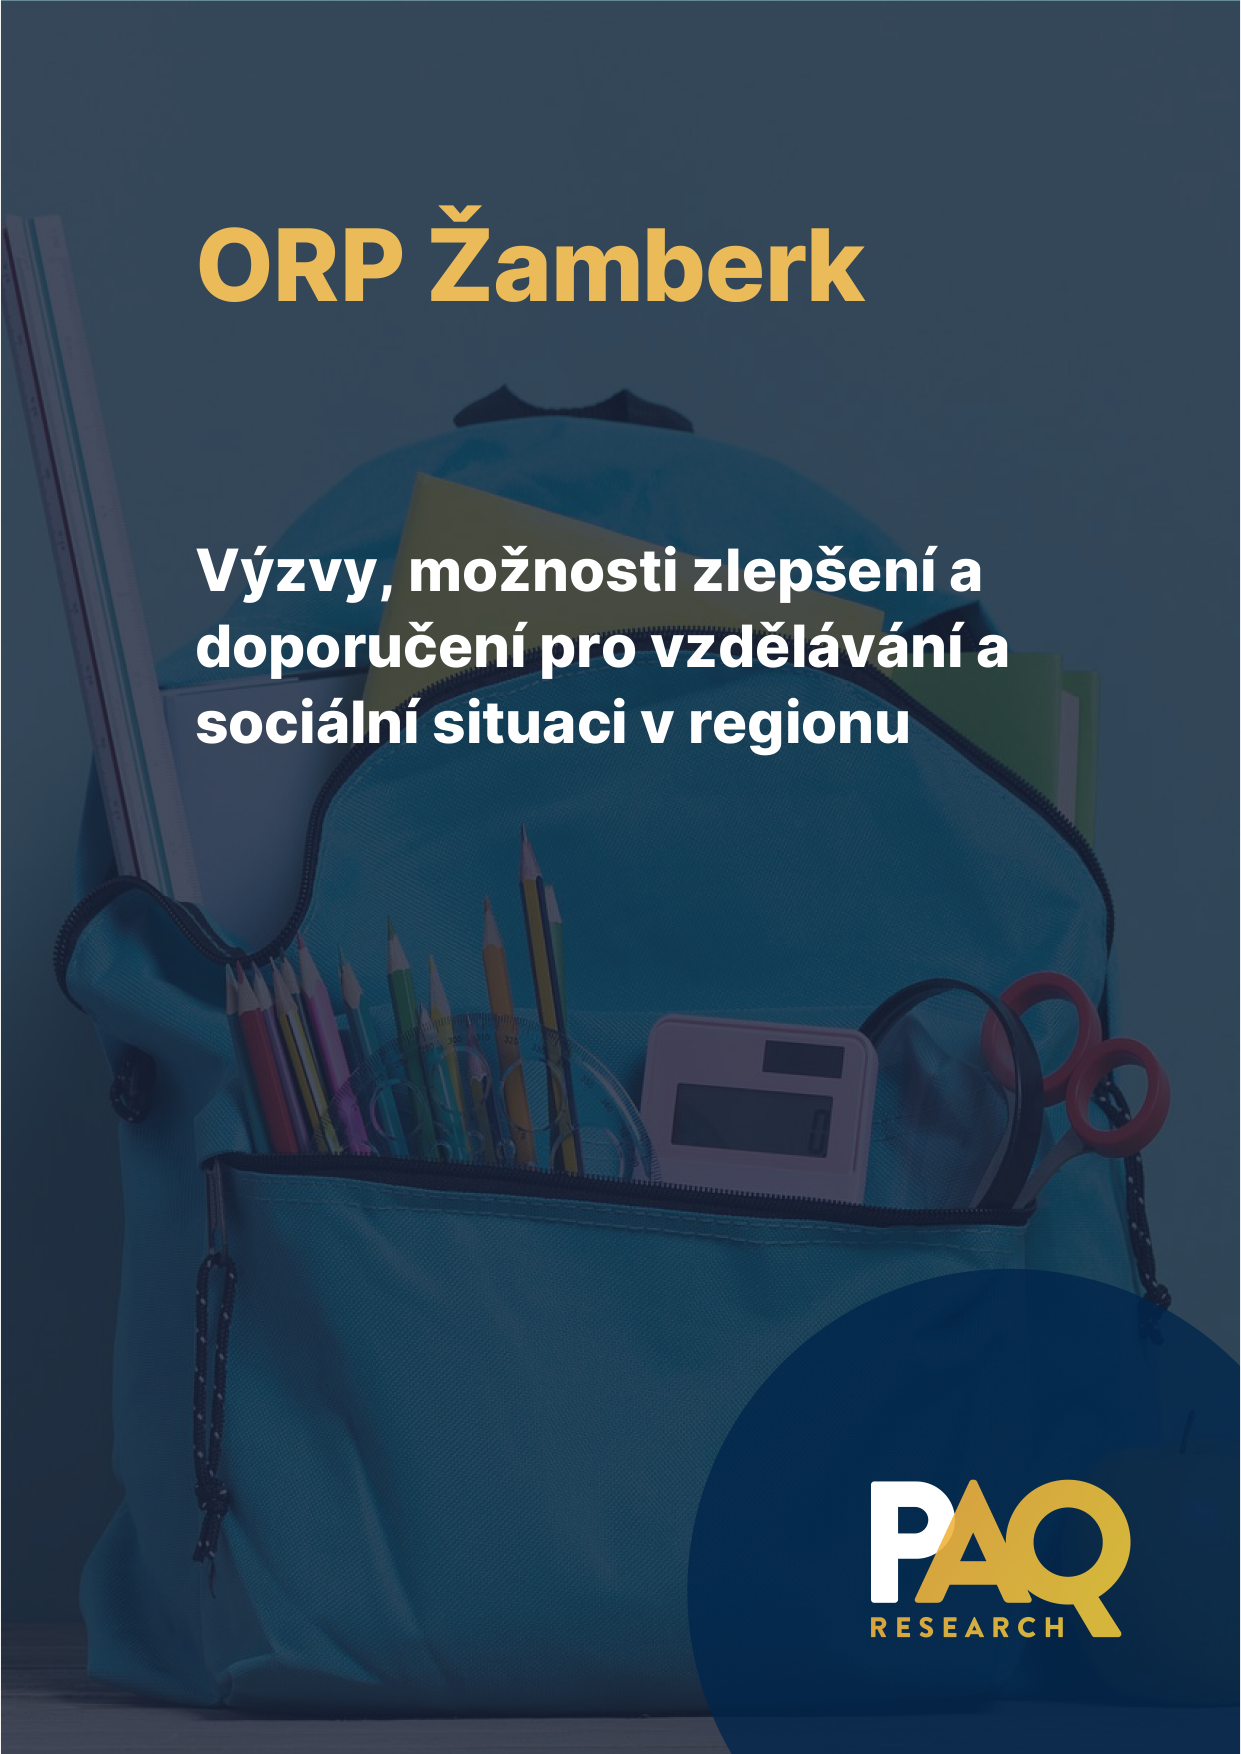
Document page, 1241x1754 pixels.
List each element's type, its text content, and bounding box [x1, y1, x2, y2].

text ORP Žamberk [195, 205, 1045, 326]
text Výzvy, možnosti zlepšení a doporučení pro vzdělávání a sociální situaci v regionu [195, 534, 1045, 758]
picture [0, 0, 1241, 1754]
